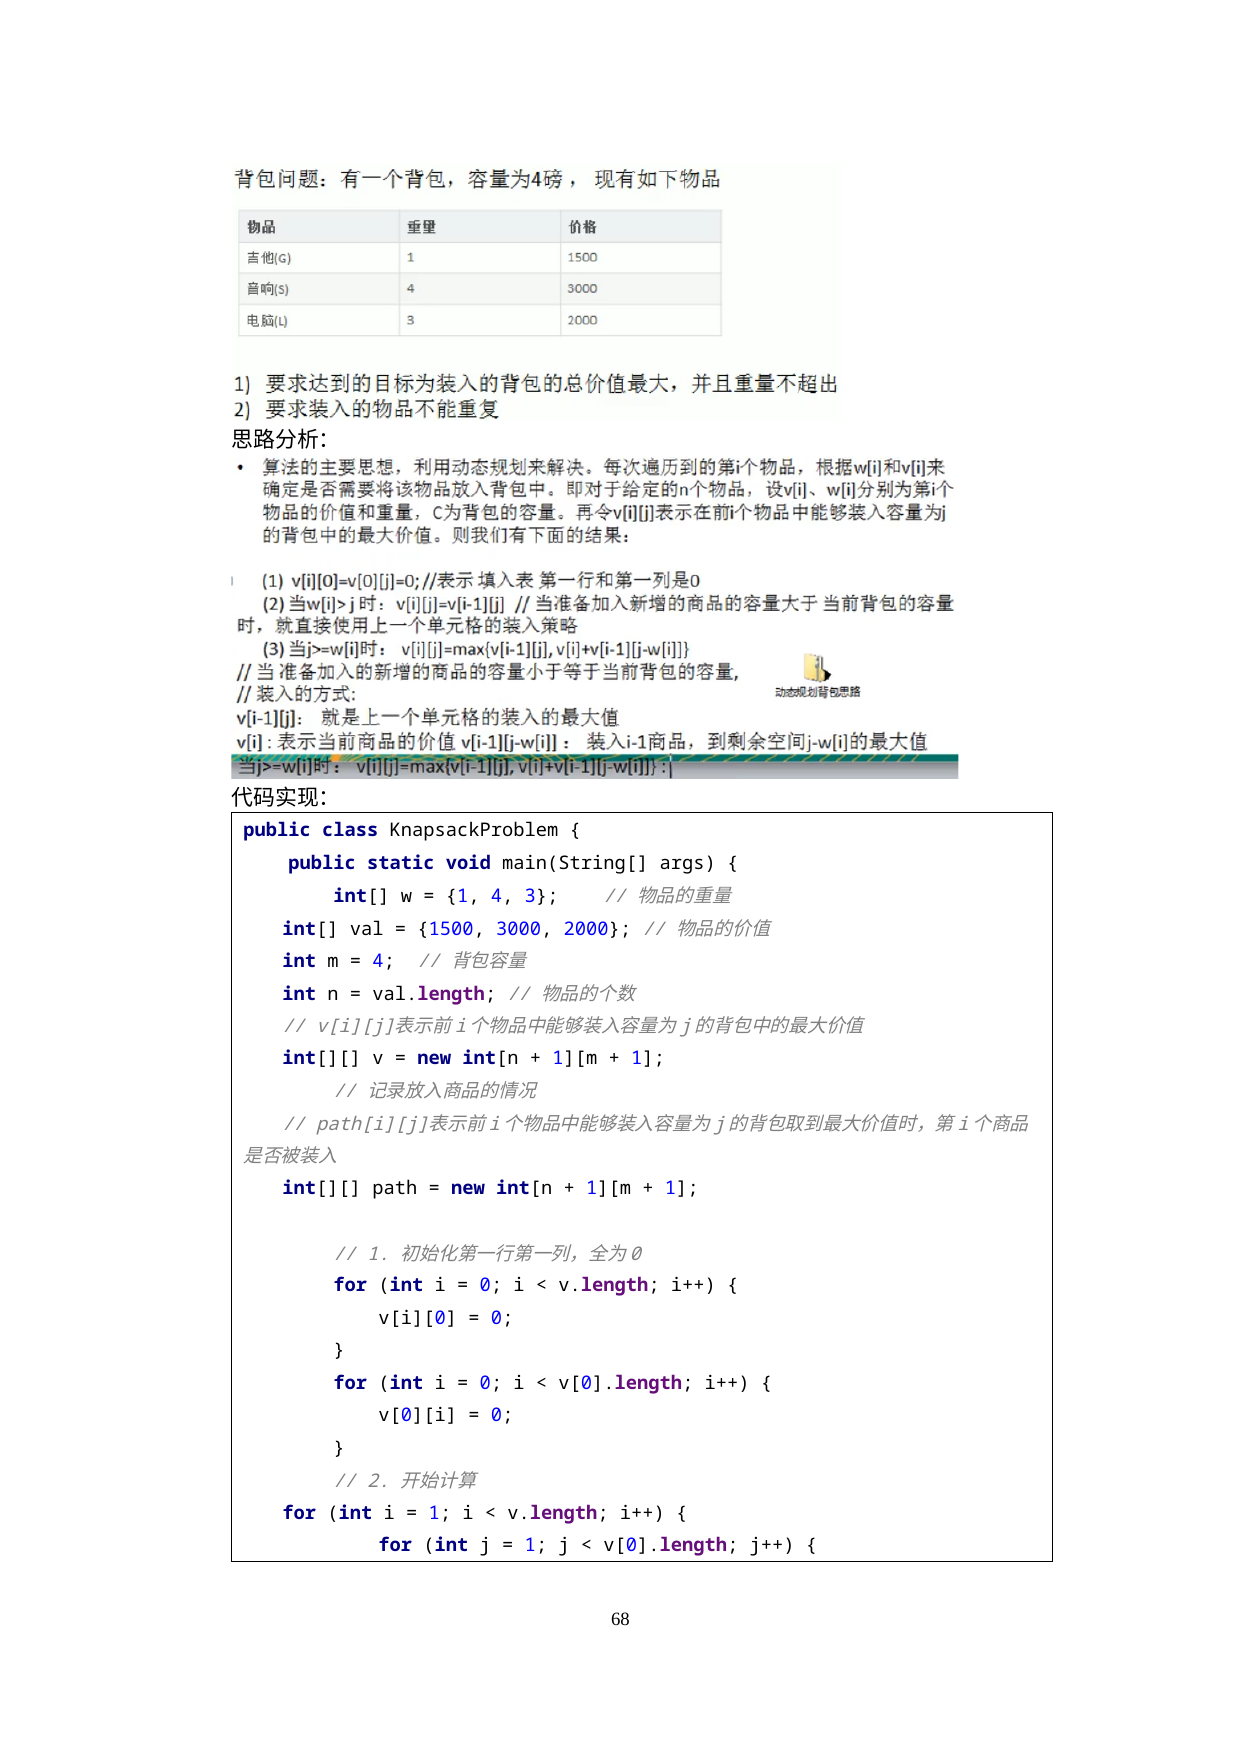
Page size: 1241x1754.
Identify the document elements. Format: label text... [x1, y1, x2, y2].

picture [231, 163, 842, 421]
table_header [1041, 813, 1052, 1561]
list 思路分析： [231, 422, 1053, 454]
list 代码实现： [231, 779, 1053, 812]
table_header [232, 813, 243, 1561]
picture [231, 455, 959, 779]
